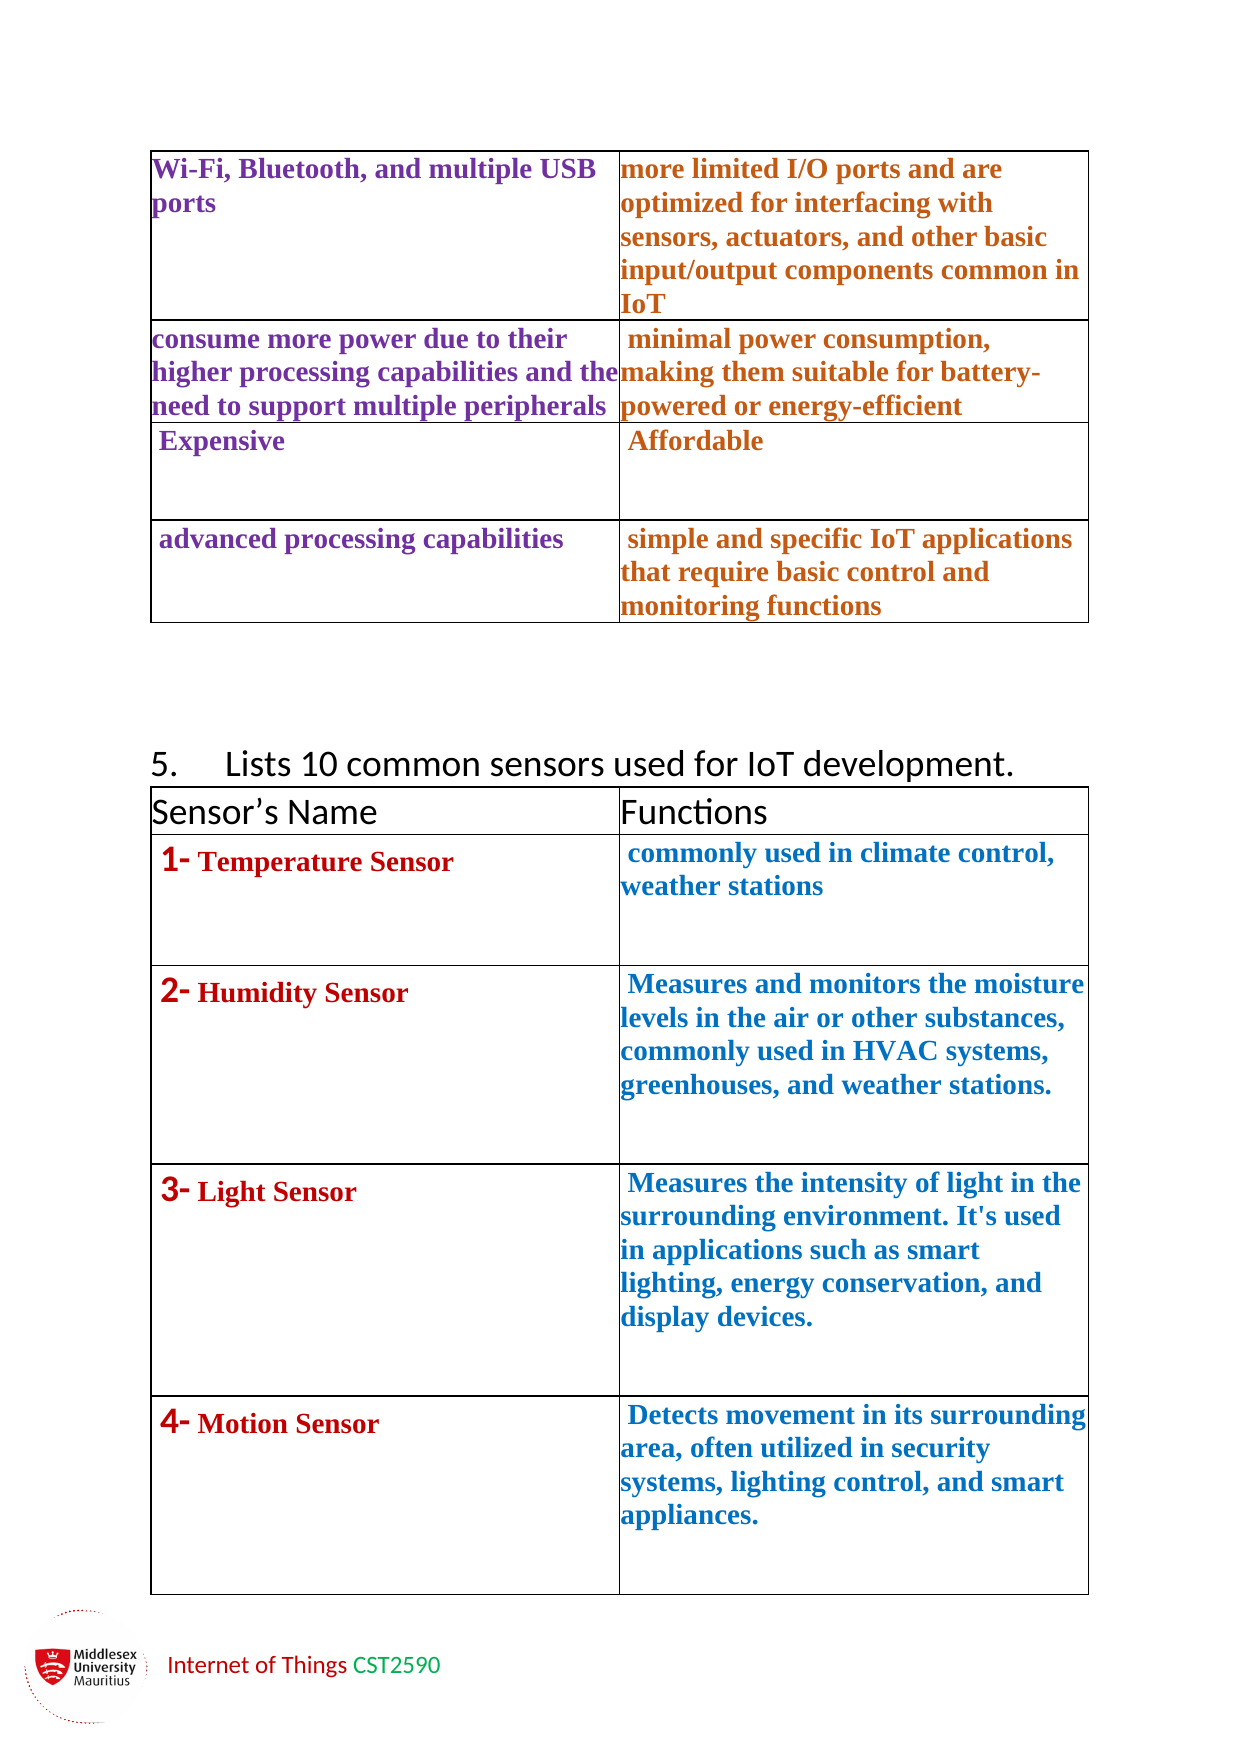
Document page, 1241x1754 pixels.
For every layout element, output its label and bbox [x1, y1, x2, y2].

picture [25, 1611, 147, 1723]
